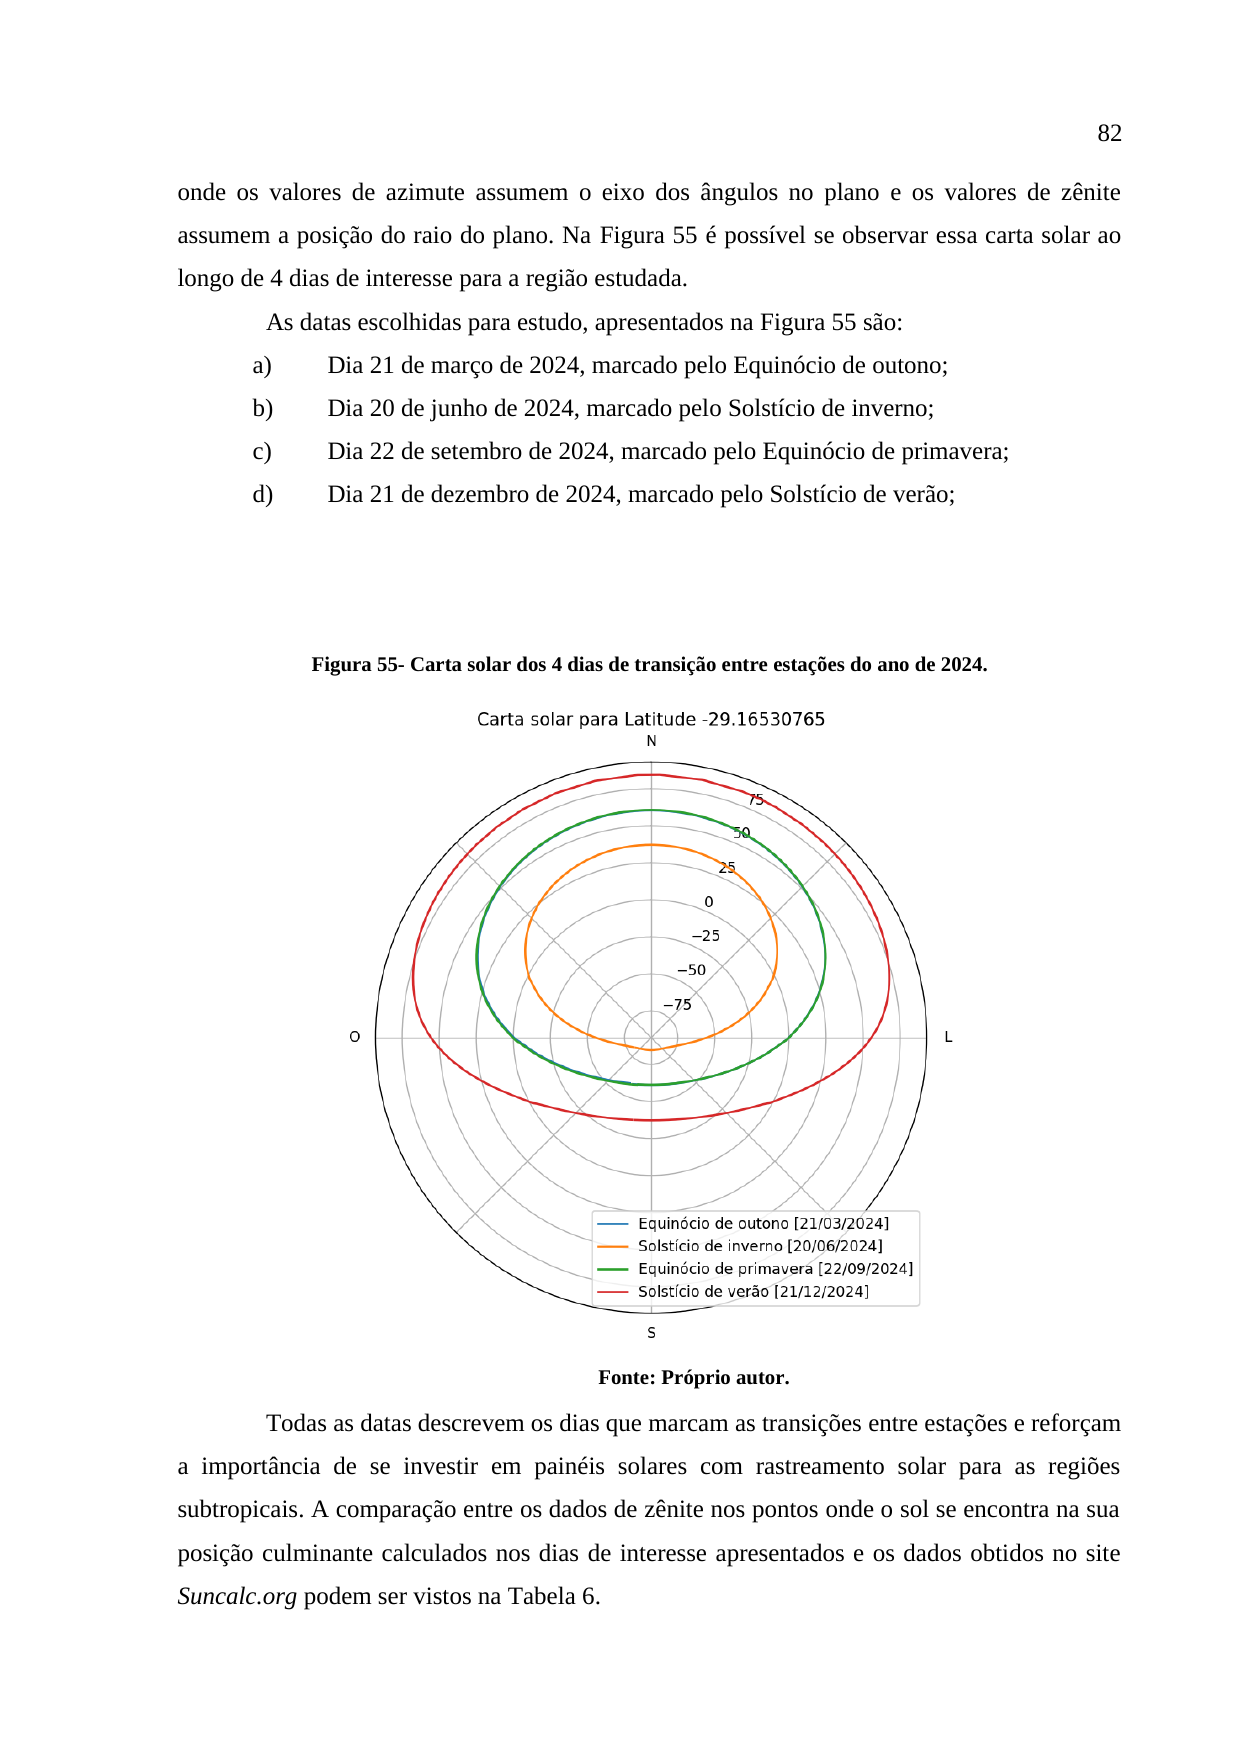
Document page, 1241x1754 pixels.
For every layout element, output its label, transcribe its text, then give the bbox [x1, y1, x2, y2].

list Dia 20 de junho de 2024, marcado pelo Solstício de inverno; [252, 393, 1122, 422]
list Dia 21 de março de 2024, marcado pelo Equinócio de outono; [252, 350, 1122, 378]
list Dia 21 de dezembro de 2024, marcado pelo Solstício de verão; [252, 479, 1122, 508]
list Dia 22 de setembro de 2024, marcado pelo Equinócio de primavera; [252, 436, 1122, 465]
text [177, 177, 1122, 292]
text As datas escolhidas para estudo, apresentados na Figura 55 são: [177, 307, 1122, 335]
text Fonte: Próprio autor. [177, 1365, 1122, 1389]
picture [320, 694, 979, 1351]
text Figura 55- Carta solar dos 4 dias de transição entre estações do ano de 2024. [177, 652, 1122, 676]
text Todas as datas descrevem os dias que marcam as transições entre estações e reforçam a importância de se investir em painéis solares com rastreamento solar para as regiões subtropicais. A comparação entre os dados de zênite nos pontos onde o sol se encontra na sua posição culminante calculados nos dias de interesse apresentados e os dados obtidos no site Suncalc.org podem ser vistos na Tabela 6. [177, 1408, 1122, 1609]
